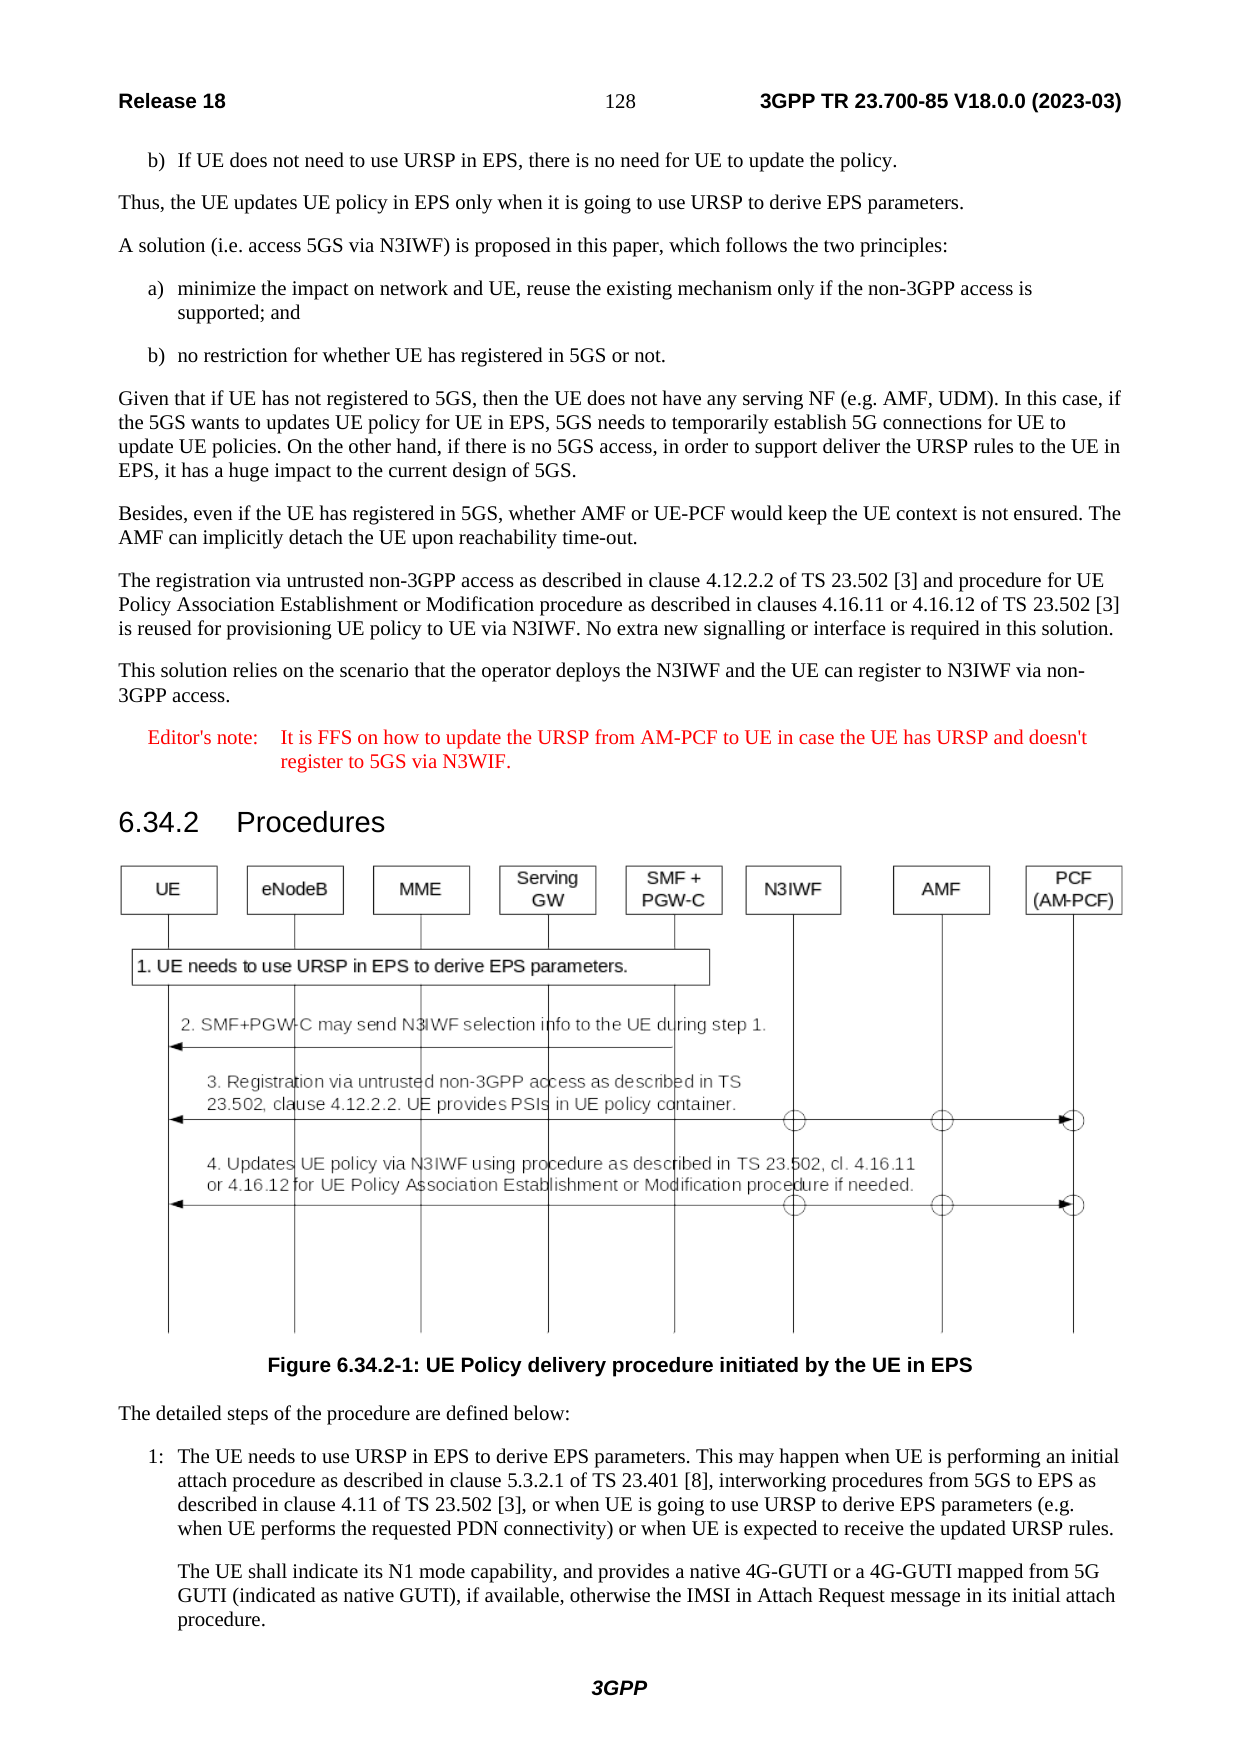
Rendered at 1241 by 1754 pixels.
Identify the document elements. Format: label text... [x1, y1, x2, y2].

text Figure 6.34.2-1: UE Policy delivery procedure initiated by the UE in EPS [118, 1352, 1122, 1376]
text b) If UE does not need to use URSP in EPS, there is no need for UE to update the policy. [148, 147, 1122, 172]
text The detailed steps of the procedure are defined below: [118, 1401, 1122, 1425]
text Besides, even if the UE has registered in 5GS, whether AMF or UE-PCF would keep the UE context is not ensured. The AMF can implicitly detach the UE upon reachability time-out. [118, 501, 1122, 549]
text The registration via untrusted non-3GPP access as described in clause 4.12.2.2 of TS 23.502 [3] and procedure for UE Policy Association Establishment or Modification procedure as described in clauses 4.16.11 or 4.16.12 of TS 23.502 [3] is reused for provisioning UE policy to UE via N3IWF. No extra new signalling or interface is required in this solution. [118, 567, 1122, 640]
text b) no restriction for whether UE has registered in 5GS or not. [148, 343, 1122, 367]
text Thus, the UE updates UE policy in EPS only when it is going to use URSP to derive EPS parameters. [118, 190, 1122, 214]
text Editor's note: It is FFS on how to update the URSP from AM-PCF to UE in case the UE has URSP and doesn't register to 5GS via N3WIF. [147, 725, 1122, 773]
subtitle 6.34.2 Procedures [118, 805, 1122, 838]
text A solution (i.e. access 5GS via N3IWF) is proposed in this paper, which follows the two principles: [118, 233, 1122, 257]
text 1: The UE needs to use URSP in EPS to derive EPS parameters. This may happen when UE is performing an initial attach procedure as described in clause 5.3.2.1 of TS 23.401 [8], interworking procedures from 5GS to EPS as described in clause 4.11 of TS 23.502 [3], or when UE is going to use URSP to derive EPS parameters (e.g. when UE performs the requested PDN connectivity) or when UE is expected to receive the updated URSP rules. [148, 1444, 1122, 1540]
text This solution relies on the scenario that the operator deploys the N3IWF and the UE can register to N3IWF via non-3GPP access. [118, 658, 1122, 707]
text a) minimize the impact on network and UE, reuse the existing mechanism only if the non-3GPP access is supported; and [148, 276, 1122, 324]
text The UE shall indicate its N1 mode capability, and provides a native 4G-GUTI or a 4G-GUTI mapped from 5G GUTI (indicated as native GUTI), if available, otherwise the IMSI in Attach Request message in its initial attach procedure. [148, 1559, 1122, 1631]
text Given that if UE has not registered to 5GS, then the UE does not have any serving NF (e.g. AMF, UDM). In this case, if the 5GS wants to updates UE policy for UE in EPS, 5GS needs to temporarily establish 5G connections for UE to update UE policies. On the other hand, if there is no 5GS access, in order to support deliver the URSP rules to the UE in EPS, it has a huge impact to the current design of 5GS. [118, 386, 1122, 482]
